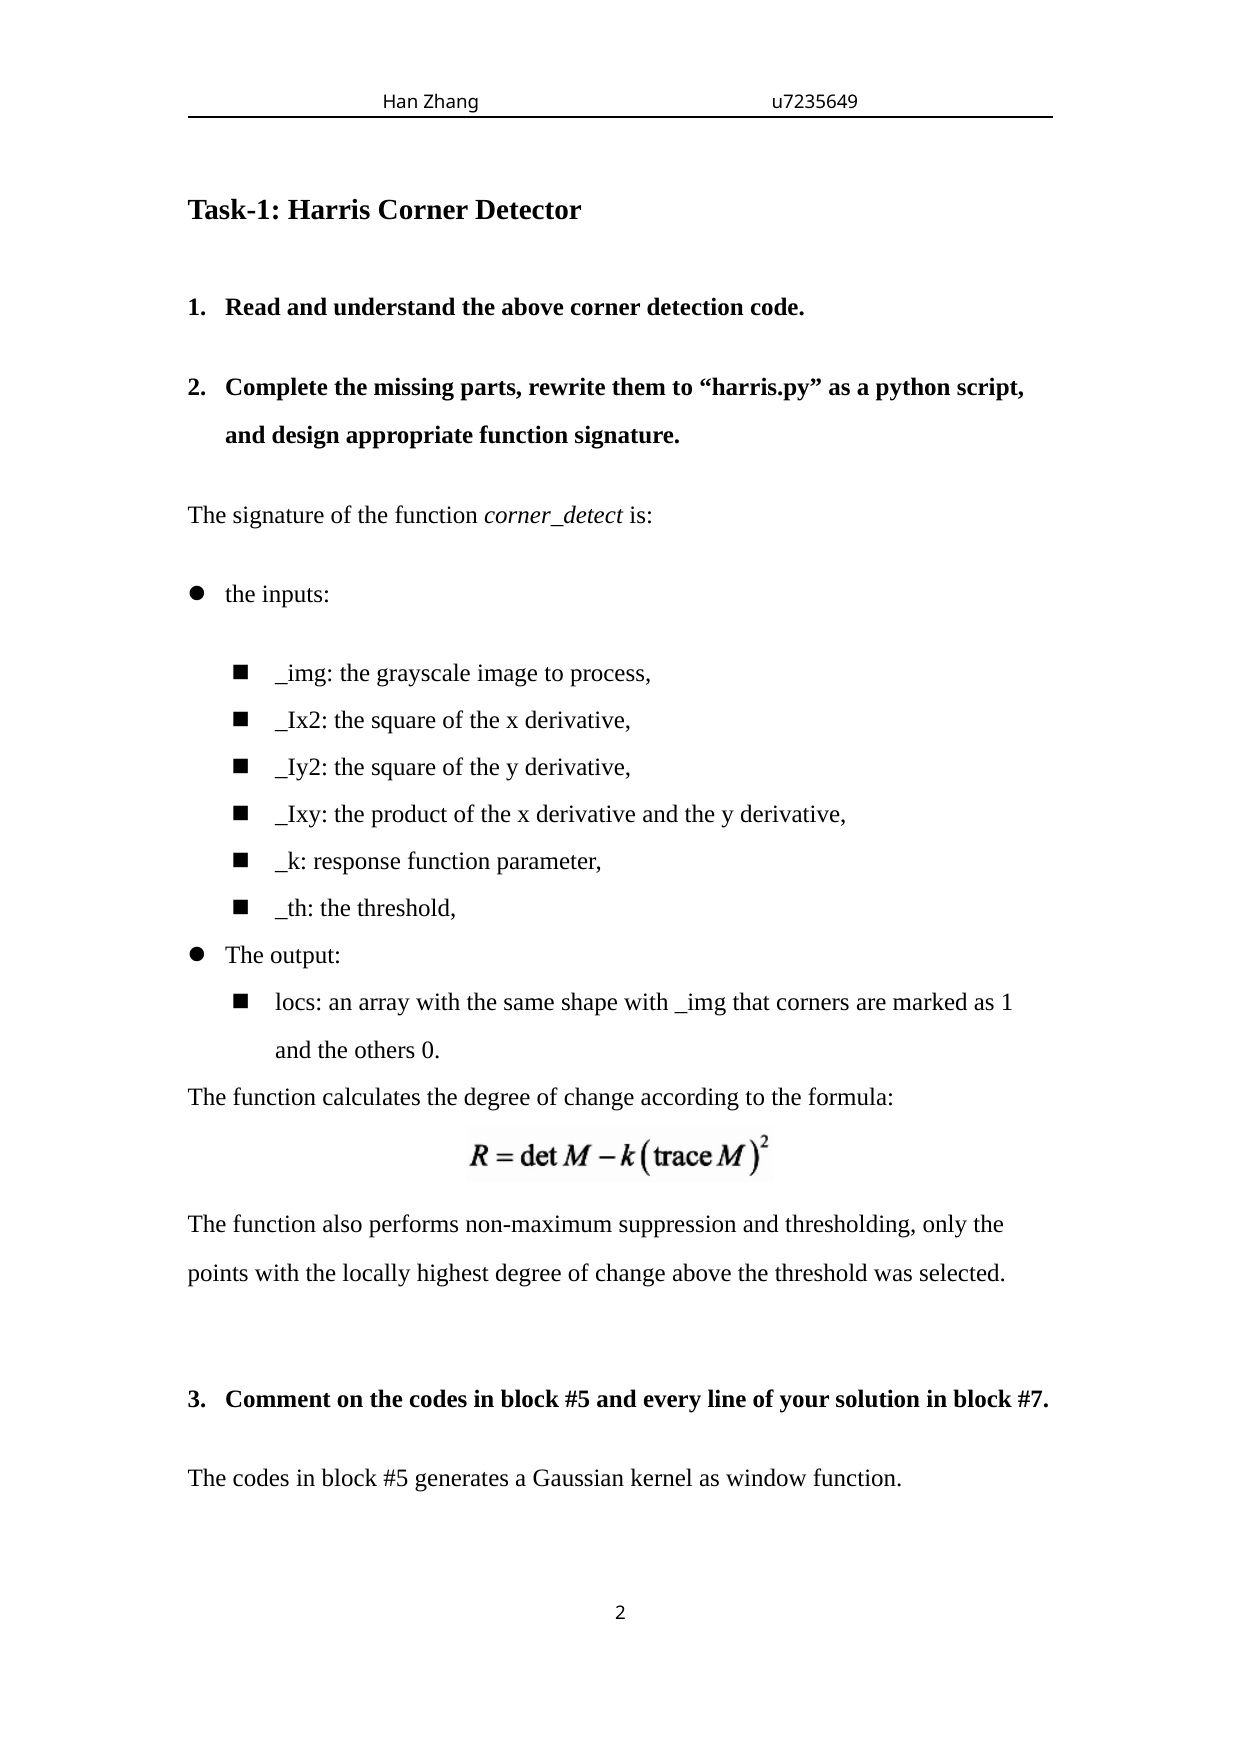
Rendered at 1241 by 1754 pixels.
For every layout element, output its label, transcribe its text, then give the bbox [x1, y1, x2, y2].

list _Iy2: the square of the y derivative, [231, 750, 1053, 783]
text The function also performs non-maximum suppression and thresholding, only the points with the locally highest degree of change above the threshold was selected. [187, 1207, 1053, 1288]
text The function calculates the degree of change according to the formula: [187, 1080, 1053, 1113]
list _k: response function parameter, [231, 844, 1053, 877]
text The signature of the function corner_detect is: [187, 498, 1053, 530]
text The codes in block #5 generates a Gaussian kernel as window function. [187, 1461, 1053, 1494]
list Comment on the codes in block #5 and every line of your solution in block #7. [187, 1382, 1053, 1414]
list Complete the missing parts, rewrite them to “harris.py” as a python script, and design appropriate function signature. [187, 370, 1053, 451]
picture [467, 1127, 774, 1182]
list The output: [187, 938, 1053, 970]
list _img: the grayscale image to process, [231, 657, 1053, 689]
list the inputs: [187, 577, 1053, 610]
text Task-1: Harris Corner Detector [187, 176, 1053, 241]
list _Ix2: the square of the x derivative, [231, 703, 1053, 736]
list Read and understand the above corner detection code. [187, 290, 1053, 323]
list _th: the threshold, [231, 891, 1053, 923]
list _Ixy: the product of the x derivative and the y derivative, [231, 797, 1053, 830]
list locs: an array with the same shape with _img that corners are marked as 1 and the others 0. [231, 985, 1053, 1066]
